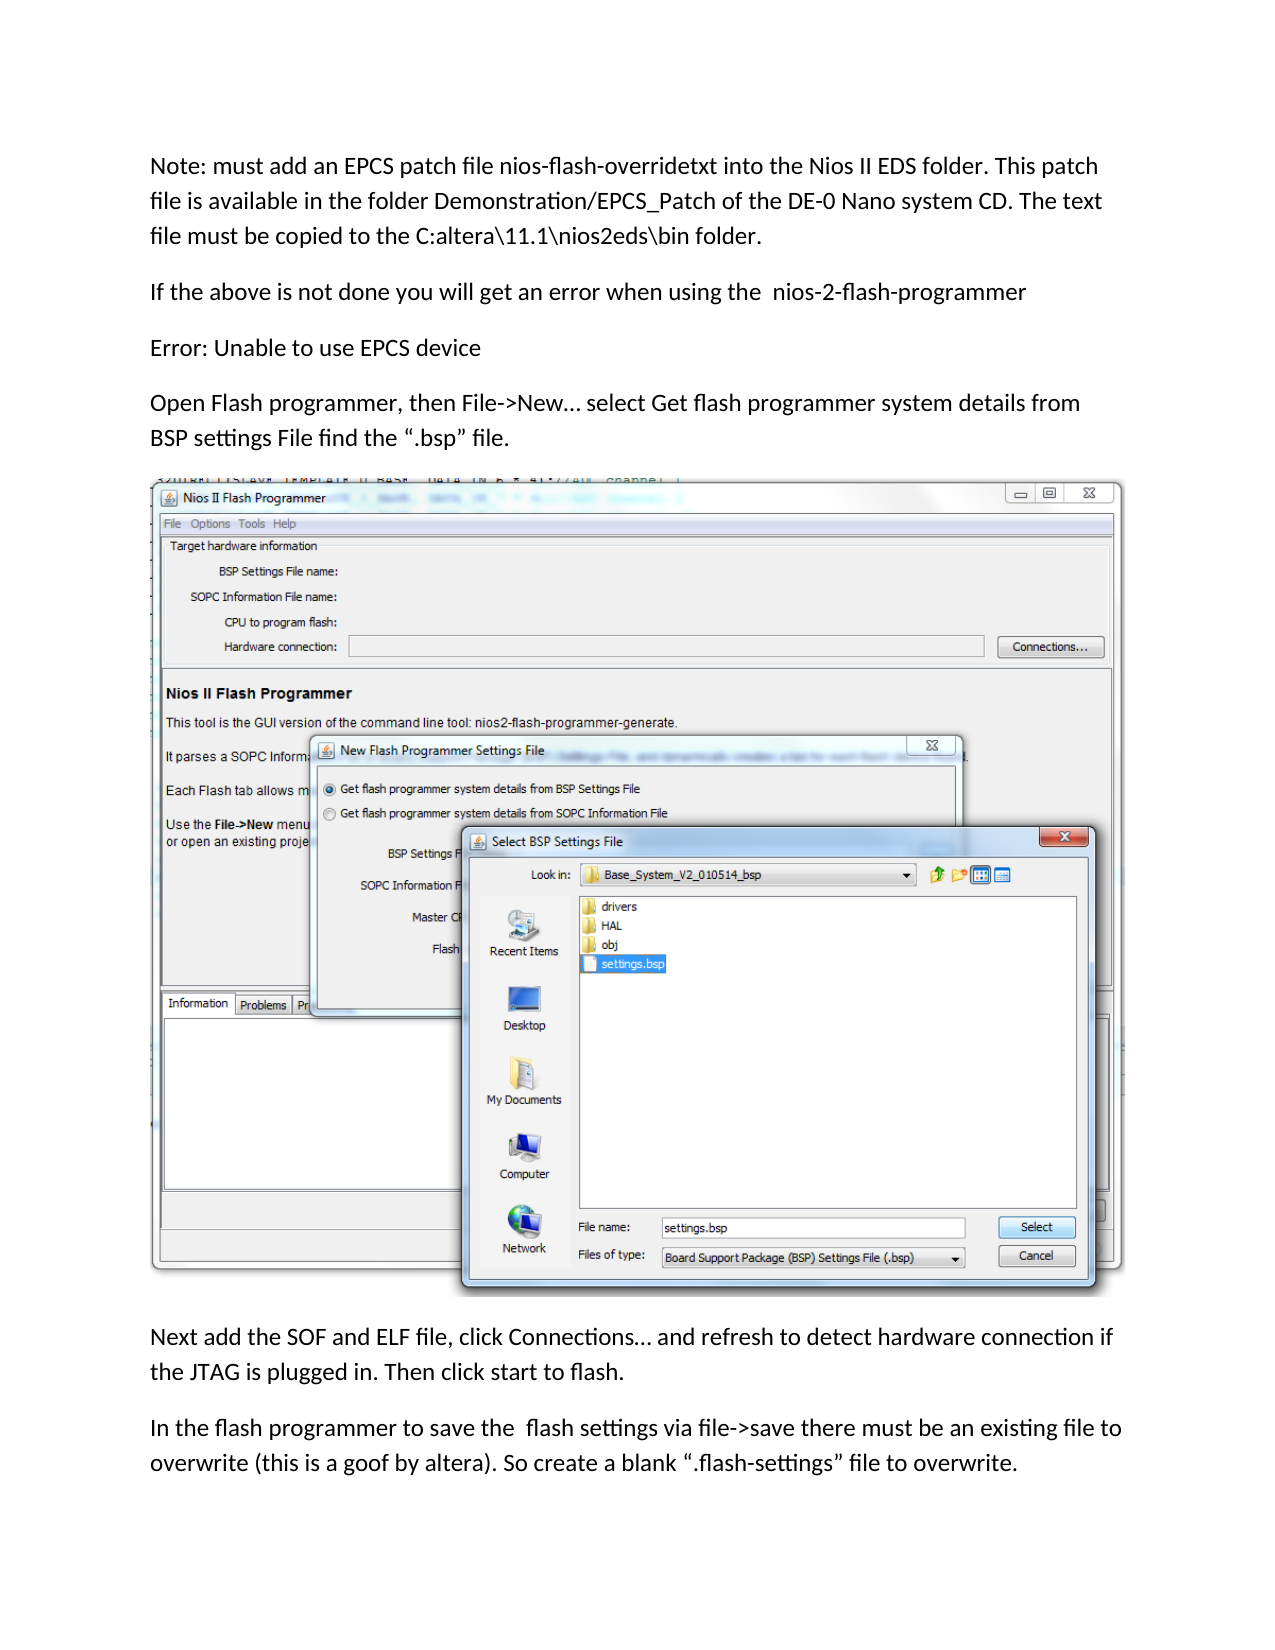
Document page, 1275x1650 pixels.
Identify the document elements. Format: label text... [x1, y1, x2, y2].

picture [150, 478, 1125, 1297]
text In the flash programmer to save the flash settings via file->save there must be an existing file to overwrite (this is a goof by altera). So create a blank “.flash-settings” file to overwrite. [150, 1412, 1125, 1478]
text Next add the SOF and ELF file, click Connections… and refresh to detect hardware connection if the JTAG is plugged in. Then click start to flash. [150, 1321, 1125, 1387]
text Open Flash programmer, then File->New… select Get flash programmer system details from BSP settings File find the “.bsp” file. [150, 387, 1125, 453]
text Error: Unable to use EPCS device [150, 332, 1125, 362]
text If the above is not done you will get an error when using the nios-2-flash-programmer [150, 276, 1125, 306]
text Note: must add an EPCS patch file nios-flash-overridetxt into the Nios II EDS folder. This patch file is available in the folder Demonstration/EPCS_Patch of the DE-0 Nano system CD. The text file must be copied to the C:altera\11.1\nios2eds\bin folder. [150, 150, 1125, 251]
